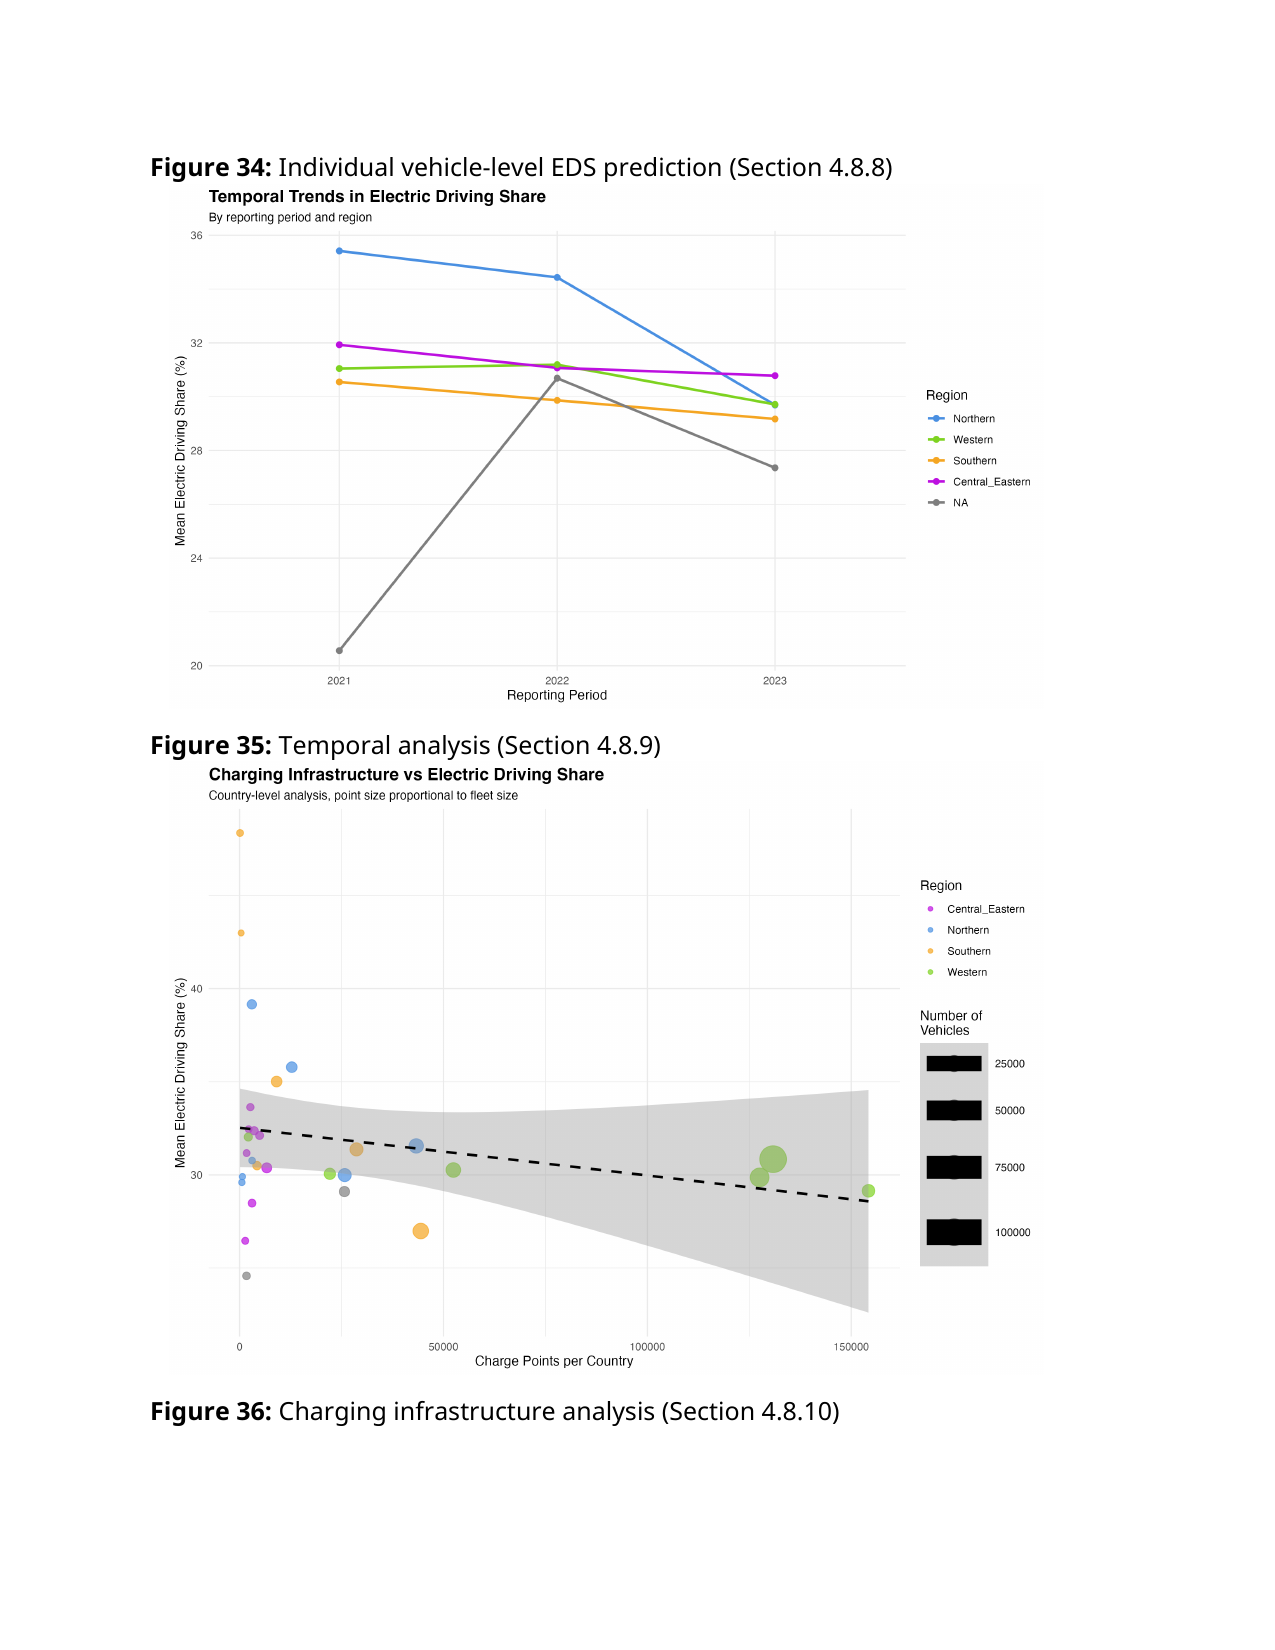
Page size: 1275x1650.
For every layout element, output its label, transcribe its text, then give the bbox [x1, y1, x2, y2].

picture [168, 184, 1044, 709]
text Figure 36: Charging infrastructure analysis (Section 4.8.10) [150, 1393, 1125, 1427]
picture [168, 761, 1044, 1375]
